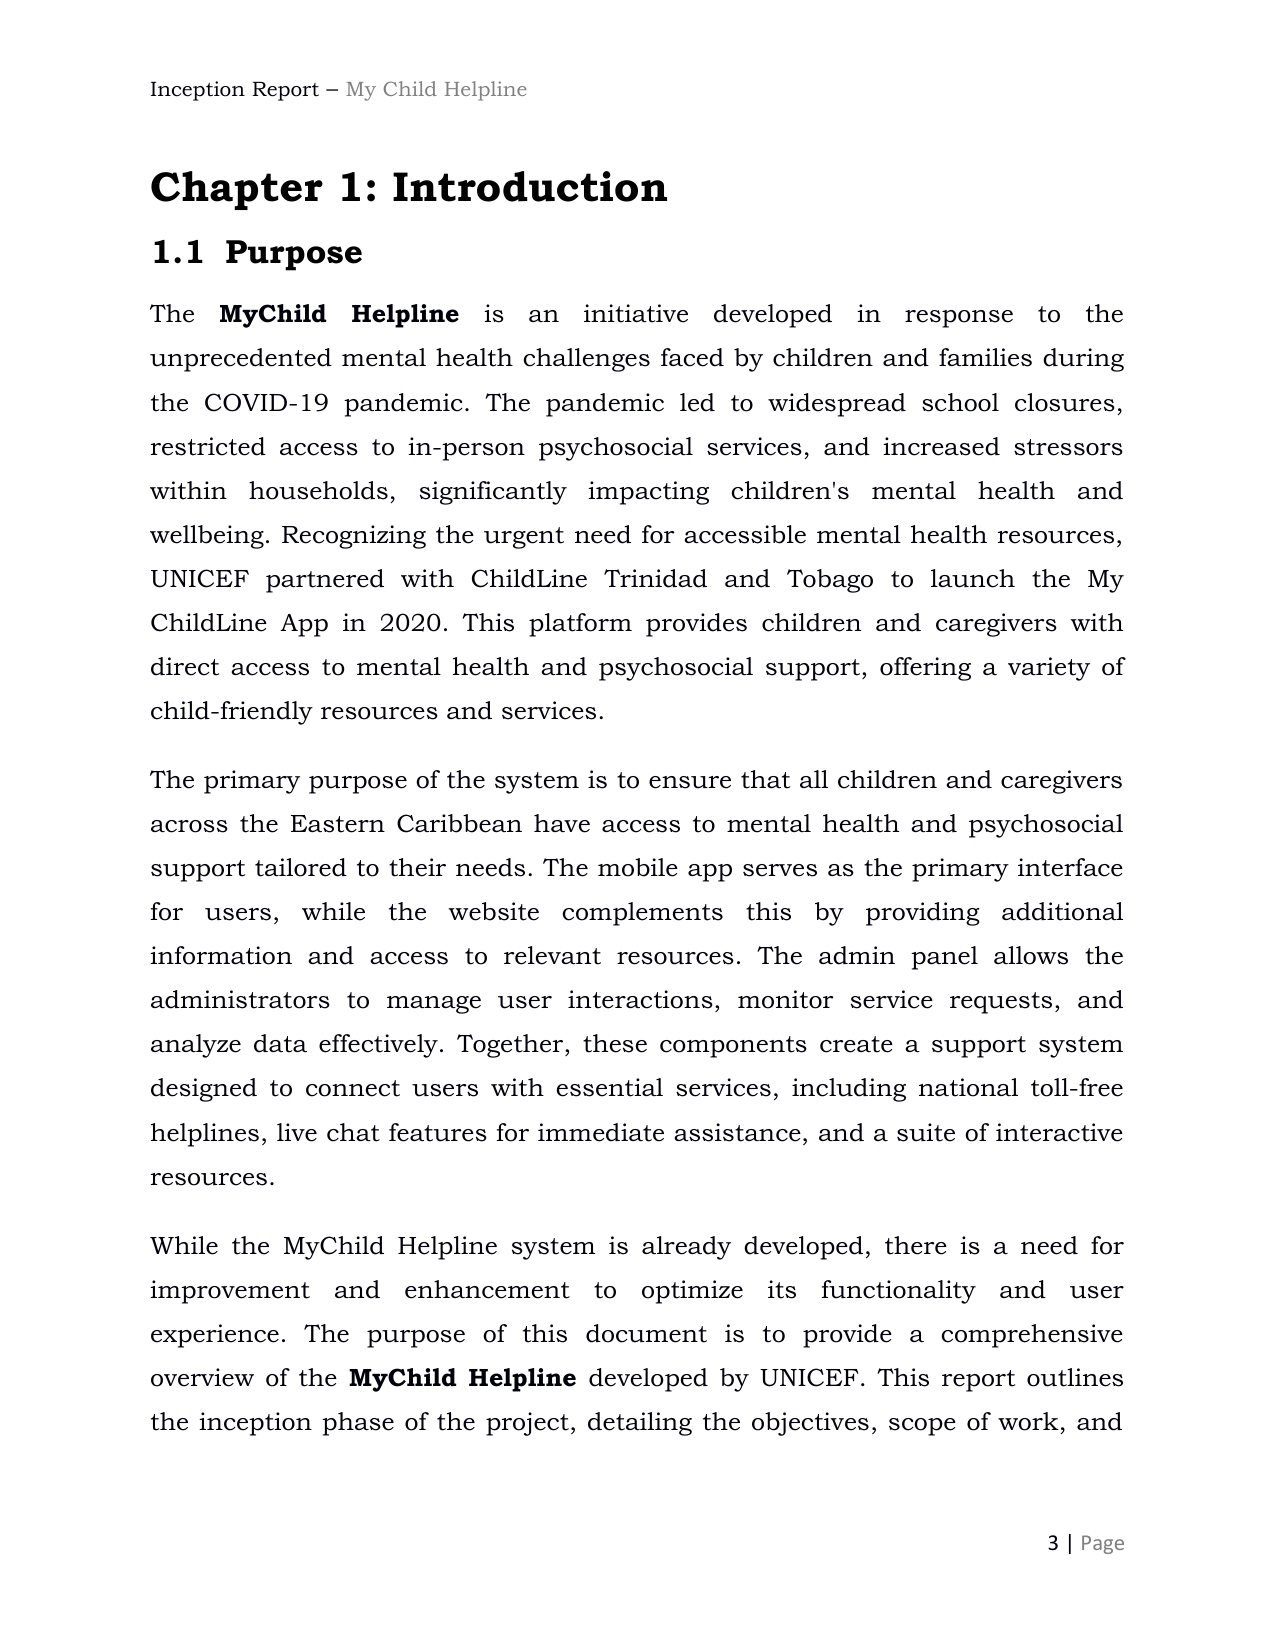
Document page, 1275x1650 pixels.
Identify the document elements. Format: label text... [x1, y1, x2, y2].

subtitle Chapter 1: Introduction [150, 162, 1125, 211]
text The primary purpose of the system is to ensure that all children and caregivers across the Eastern Caribbean have access to mental health and psychosocial support tailored to their needs. The mobile app serves as the primary interface for users, while the website complements this by providing additional information and access to relevant resources. The admin panel allows the administrators to manage user interactions, monitor service requests, and analyze data effectively. Together, these components create a support system designed to connect users with essential services, including national toll-free helplines, live chat features for immediate assistance, and a suite of interactive resources. [150, 765, 1125, 1191]
subtitle Purpose [150, 232, 1125, 271]
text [150, 1231, 1125, 1436]
text The MyChild Helpline is an initiative developed in response to the unprecedented mental health challenges faced by children and families during the COVID-19 pandemic. The pandemic led to widespread school closures, restricted access to in-person psychosocial services, and increased stressors within households, significantly impacting children's mental health and wellbeing. Recognizing the urgent need for accessible mental health resources, UNICEF partnered with ChildLine Trinidad and Tobago to launch the My ChildLine App in 2020. This platform provides children and caregivers with direct access to mental health and psychosocial support, offering a variety of child-friendly resources and services. [150, 299, 1125, 725]
